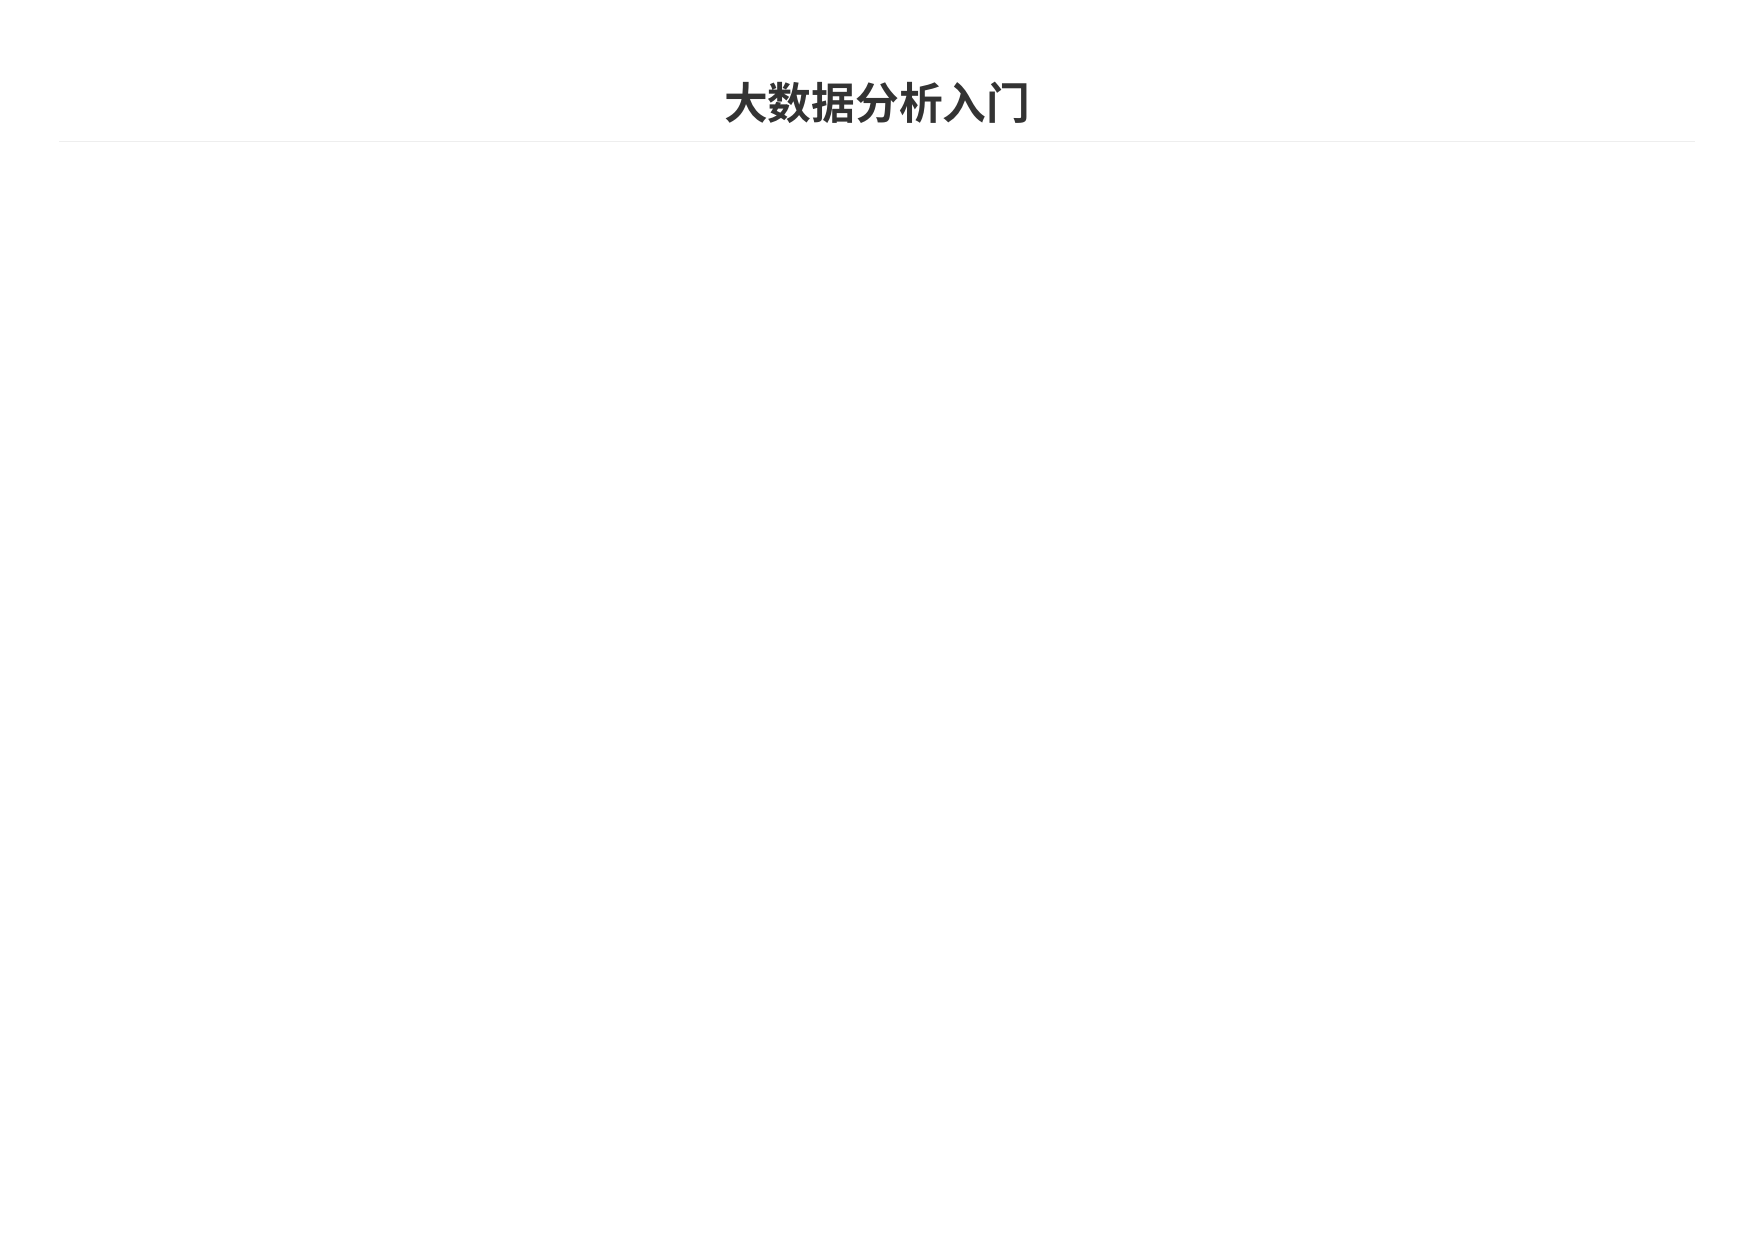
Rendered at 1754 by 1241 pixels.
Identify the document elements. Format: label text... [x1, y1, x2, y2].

text 大数据分析入门 [59, 68, 1695, 141]
